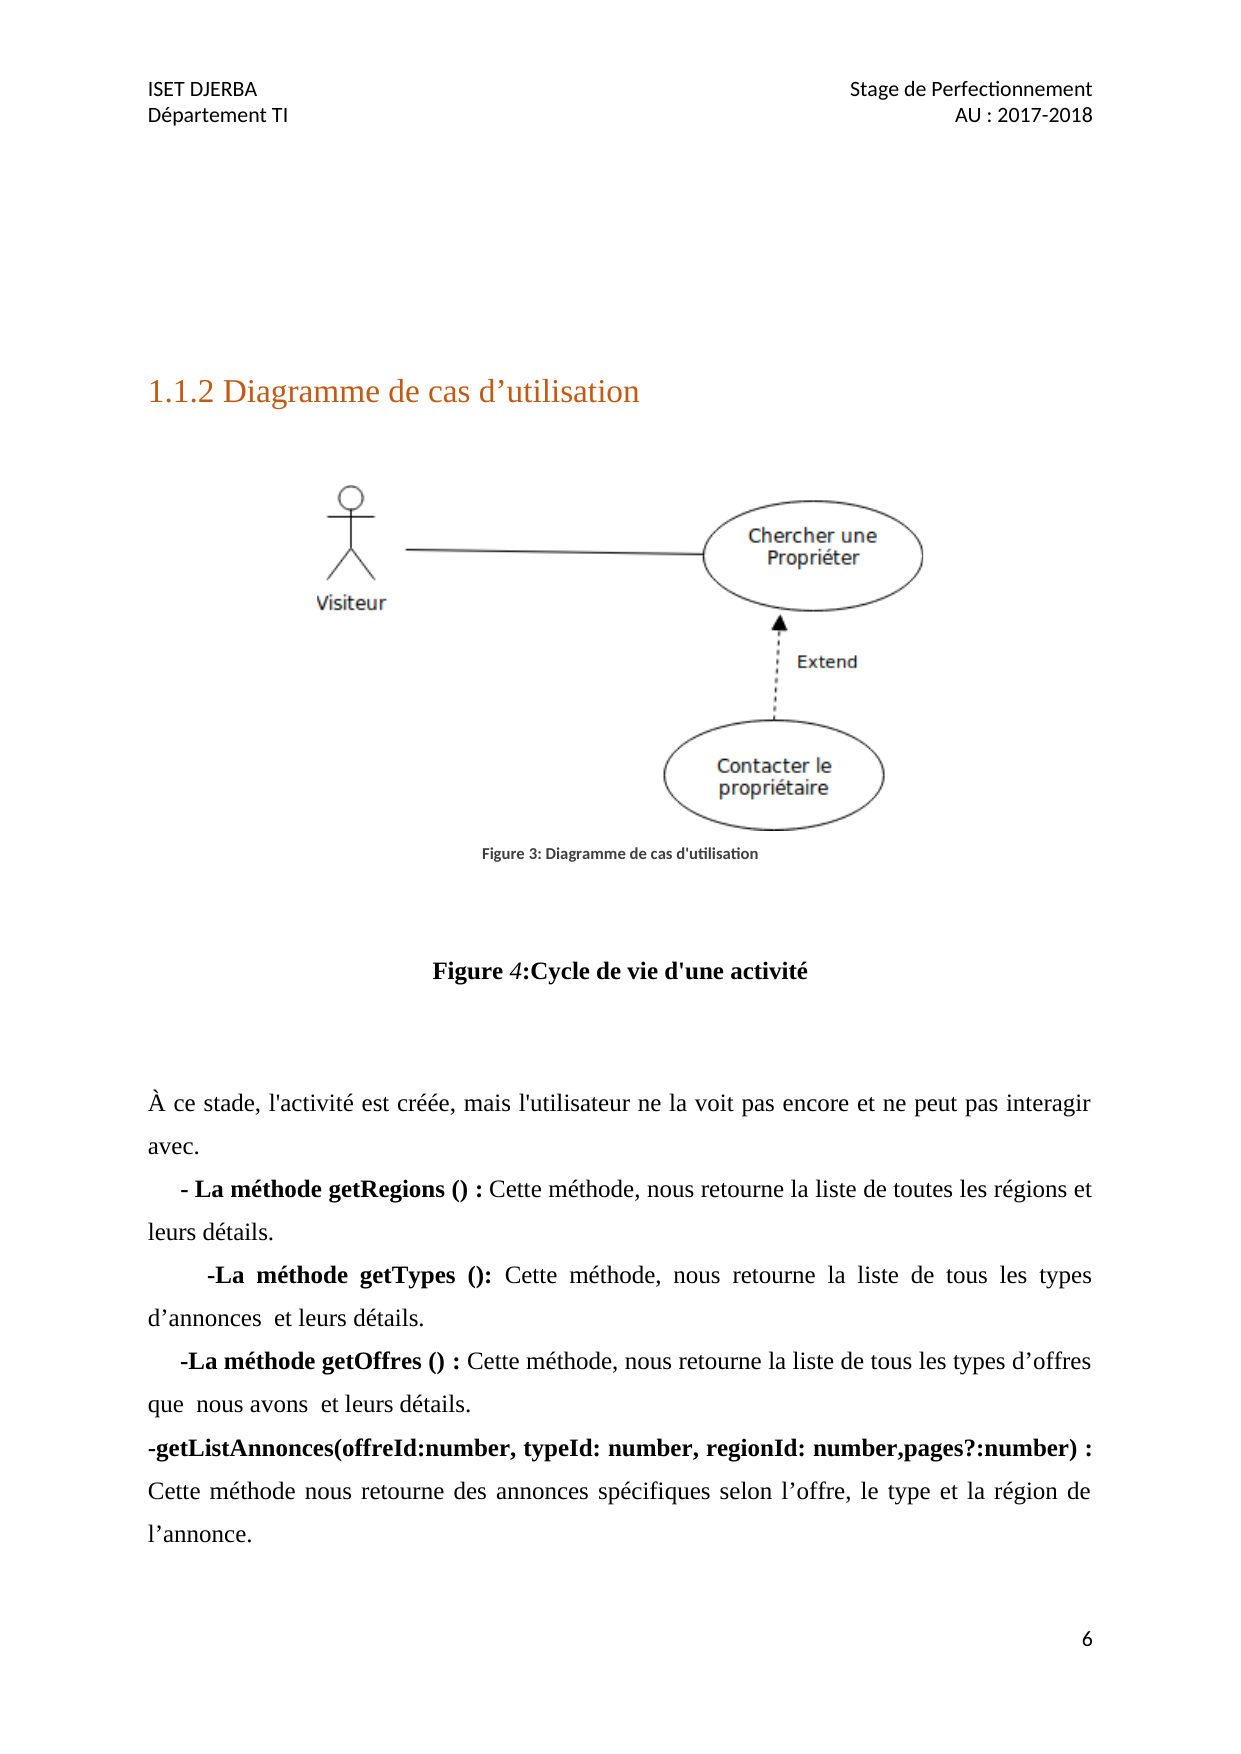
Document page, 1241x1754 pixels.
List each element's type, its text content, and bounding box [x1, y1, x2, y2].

picture [317, 485, 924, 831]
text - La méthode getRegions () : Cette méthode, nous retourne la liste de toutes les régions et leurs détails. [148, 1174, 1093, 1246]
text À ce stade, l'activité est créée, mais l'utilisateur ne la voit pas encore et ne peut pas interagir avec. [148, 1088, 1093, 1159]
subtitle Diagramme de cas d’utilisation [148, 372, 1093, 410]
text Figure 3: Diagramme de cas d'utilisation [148, 843, 1093, 864]
text -getListAnnonces(offreId:number, typeId: number, regionId: number,pages?:number) : Cette méthode nous retourne des annonces spécifiques selon l’offre, le type et la région de l’annonce. [148, 1433, 1093, 1548]
text Figure 4:Cycle de vie d'une activité [148, 956, 1093, 985]
text -La méthode getOffres () : Cette méthode, nous retourne la liste de tous les types d’offres que nous avons et leurs détails. [148, 1346, 1093, 1418]
text -La méthode getTypes (): Cette méthode, nous retourne la liste de tous les types d’annonces et leurs détails. [148, 1260, 1093, 1332]
